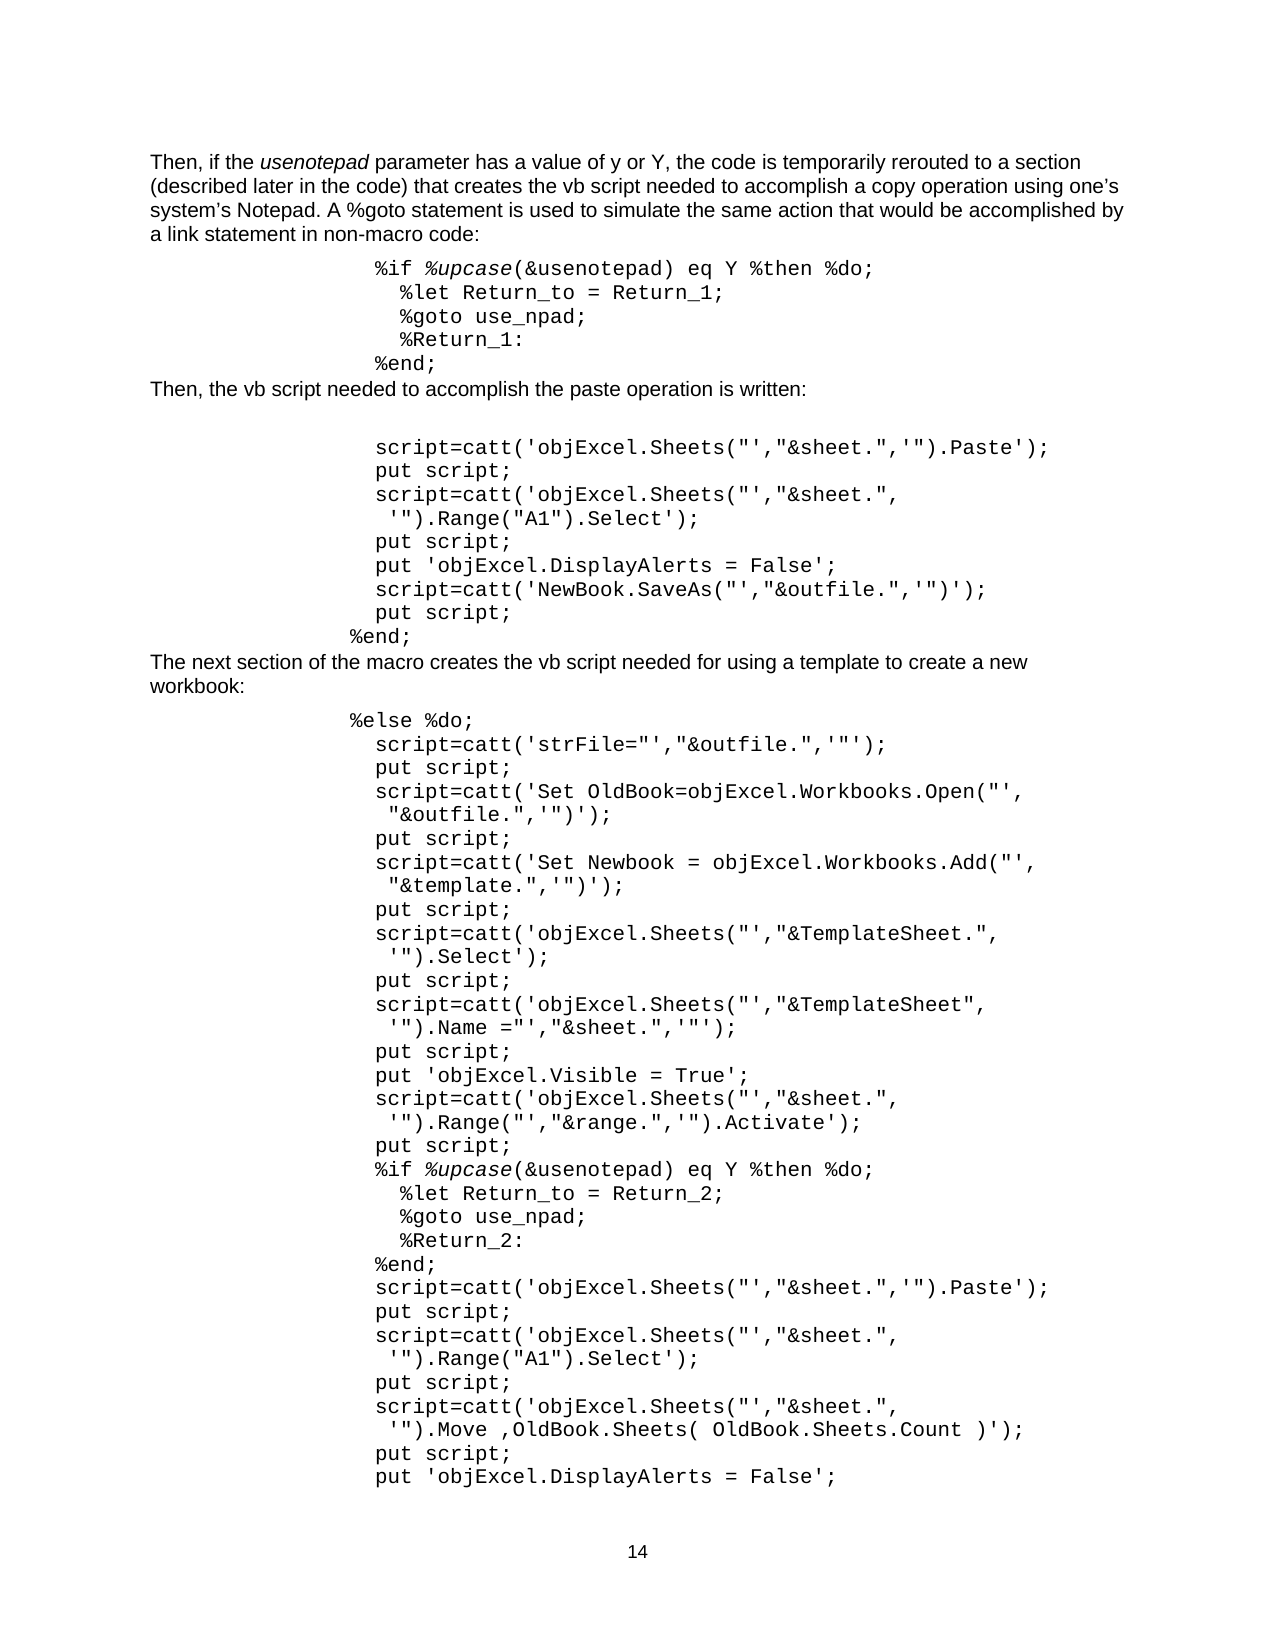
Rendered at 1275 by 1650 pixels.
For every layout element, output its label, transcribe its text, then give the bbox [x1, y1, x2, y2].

text %let Return_to = Return_2; [225, 1183, 1125, 1206]
text '").Select'); [225, 946, 1125, 970]
text '").Range("A1").Select'); [225, 508, 1125, 531]
text %goto use_npad; [225, 1206, 1125, 1230]
text %end; [225, 1254, 1125, 1277]
text %else %do; [225, 710, 1125, 733]
text script=catt('objExcel.Sheets("',"&sheet.", [225, 1325, 1125, 1348]
text '").Range("A1").Select'); [225, 1348, 1125, 1372]
text put script; [225, 970, 1125, 994]
text script=catt('Set Newbook = objExcel.Workbooks.Add("', [225, 852, 1125, 875]
text Then, if the usenotepad parameter has a value of y or Y, the code is temporarily rerouted to a section (described later in the code) that creates the vb script needed to accomplish a copy operation using one’s system’s Notepad. A %goto statement is used to simulate the same action that would be accomplished by a link statement in non-macro code: [150, 150, 1125, 246]
text "&outfile.",'")'); [225, 804, 1125, 828]
text put script; [225, 828, 1125, 852]
text put 'objExcel.Visible = True'; [225, 1064, 1125, 1088]
text put script; [225, 1136, 1125, 1159]
text %Return_2: [225, 1230, 1125, 1254]
text put script; [225, 460, 1125, 484]
text put script; [225, 531, 1125, 555]
text script=catt('objExcel.Sheets("',"&TemplateSheet.", [225, 923, 1125, 946]
text script=catt('objExcel.Sheets("',"&sheet.", [225, 1088, 1125, 1112]
text Then, the vb script needed to accomplish the paste operation is written: [150, 377, 1125, 401]
text script=catt('NewBook.SaveAs("',"&outfile.",'")'); [225, 578, 1125, 602]
text script=catt('objExcel.Sheets("',"&sheet.", [225, 484, 1125, 508]
text put 'objExcel.DisplayAlerts = False'; [225, 1467, 1125, 1490]
text put script; [225, 1443, 1125, 1467]
text script=catt('objExcel.Sheets("',"&TemplateSheet", [225, 994, 1125, 1017]
text %if %upcase(&usenotepad) eq Y %then %do; [375, 258, 1125, 282]
text put 'objExcel.DisplayAlerts = False'; [225, 555, 1125, 578]
text %if %upcase(&usenotepad) eq Y %then %do; [375, 1159, 1125, 1183]
text script=catt('objExcel.Sheets("',"&sheet.",'").Paste'); [225, 437, 1125, 460]
text put script; [225, 1041, 1125, 1064]
text put script; [225, 1301, 1125, 1325]
text %Return_1: [375, 329, 1125, 353]
text %goto use_npad; [375, 306, 1125, 329]
text %let Return_to = Return_1; [375, 282, 1125, 306]
text script=catt('objExcel.Sheets("',"&sheet.", [225, 1396, 1125, 1419]
text script=catt('strFile="',"&outfile.",'"'); [225, 733, 1125, 757]
text "&template.",'")'); [225, 875, 1125, 899]
text '").Name ="',"&sheet.",'"'); [225, 1017, 1125, 1041]
text put script; [225, 899, 1125, 923]
text %end; [375, 353, 1125, 377]
text script=catt('Set OldBook=objExcel.Workbooks.Open("', [225, 781, 1125, 804]
text %end; [225, 626, 1125, 649]
text put script; [225, 602, 1125, 626]
text '").Range("',"&range.",'").Activate'); [225, 1112, 1125, 1136]
text script=catt('objExcel.Sheets("',"&sheet.",'").Paste'); [225, 1277, 1125, 1301]
text '").Move ,OldBook.Sheets( OldBook.Sheets.Count )'); [225, 1419, 1125, 1443]
text put script; [225, 757, 1125, 781]
text The next section of the macro creates the vb script needed for using a template to create a new workbook: [150, 649, 1125, 697]
text put script; [225, 1372, 1125, 1396]
